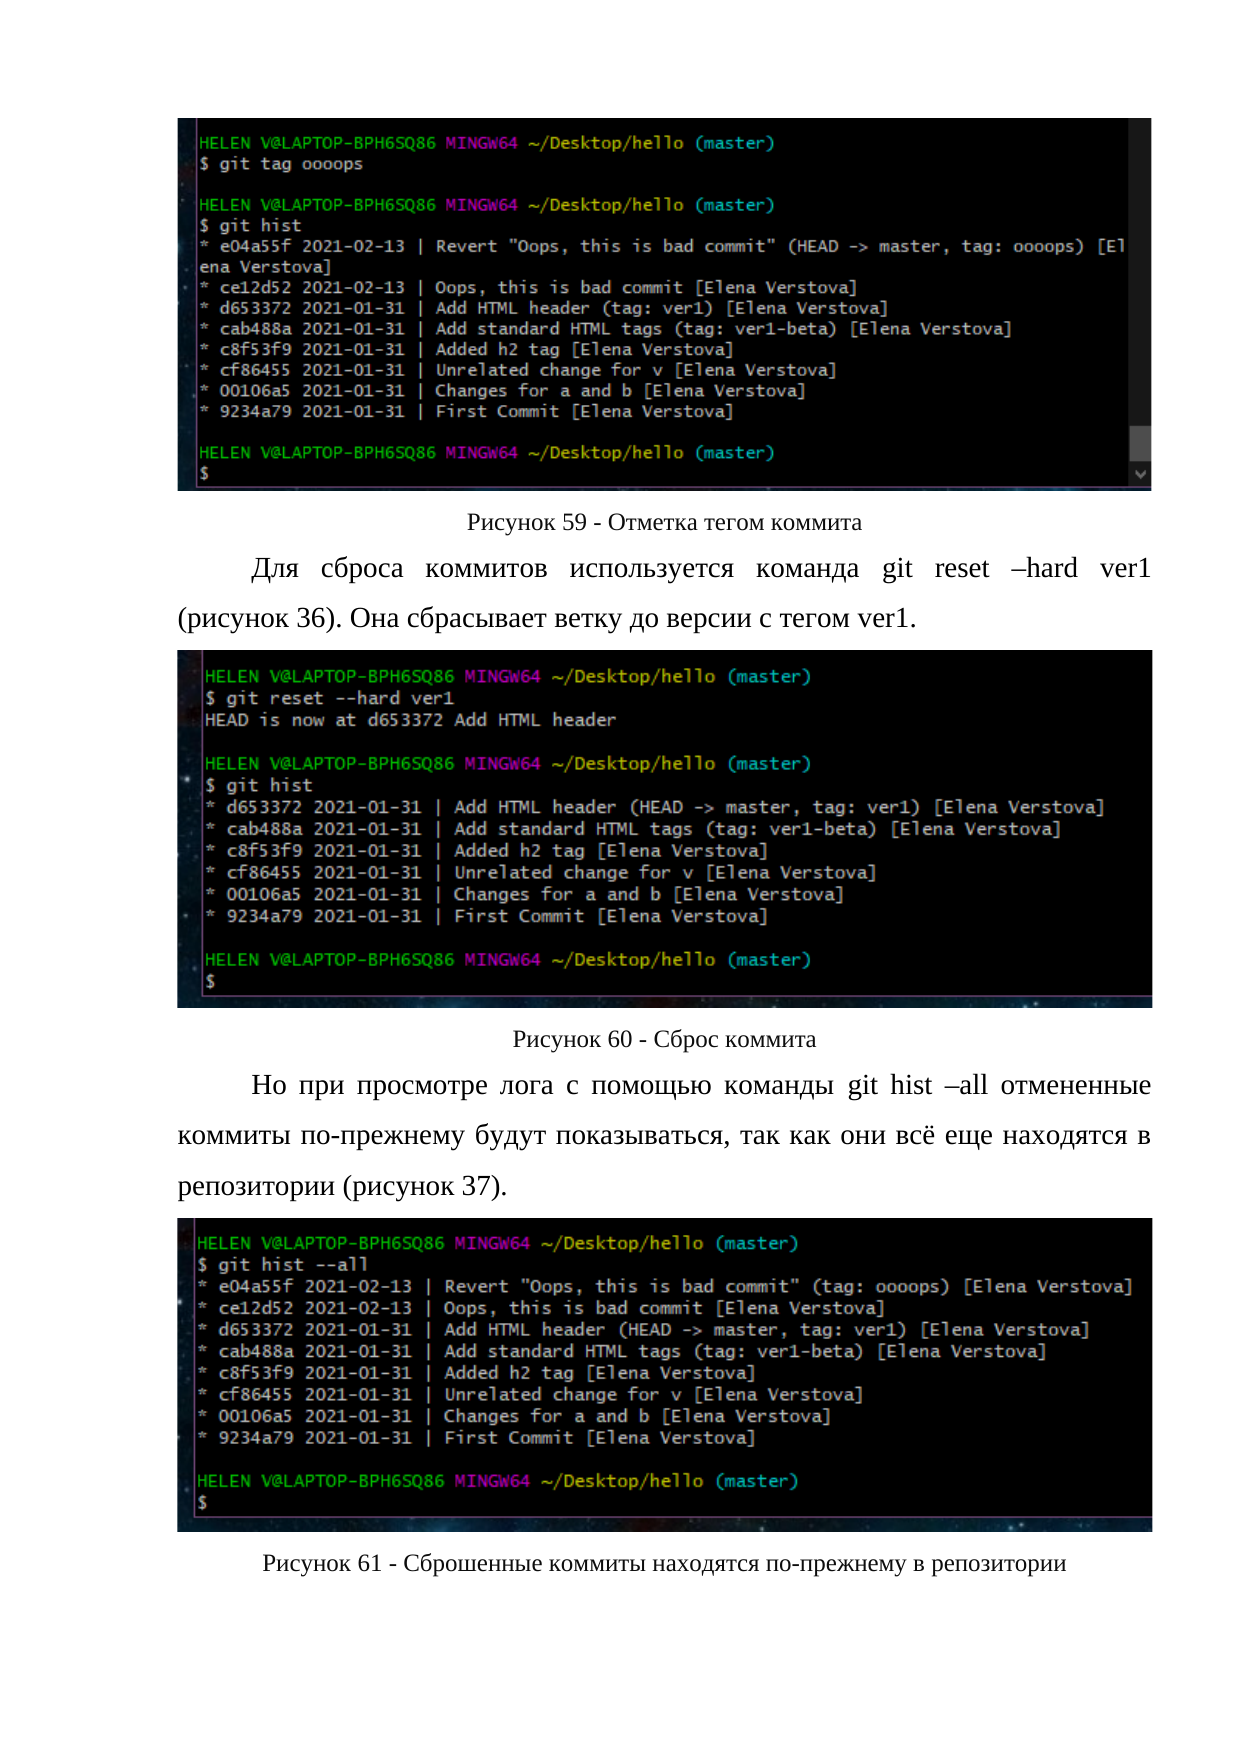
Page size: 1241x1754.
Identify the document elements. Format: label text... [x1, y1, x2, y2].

text Рисунок 60 - Сброс коммита [177, 1024, 1152, 1053]
text Но при просмотре лога с помощью команды git hist –all отмененные коммиты по-прежнему будут показываться, так как они всё еще находятся в репозитории (рисунок 37). [177, 1067, 1152, 1201]
text Рисунок 61 - Сброшенные коммиты находятся по-прежнему в репозитории [177, 1548, 1152, 1577]
picture [177, 1218, 1153, 1532]
text Для сброса коммитов используется команда git reset –hard ver1 (рисунок 36). Она сбрасывает ветку до версии с тегом ver1. [177, 550, 1152, 634]
picture [177, 650, 1153, 1008]
picture [177, 118, 1152, 491]
text Рисунок 59 - Отметка тегом коммита [177, 507, 1152, 536]
